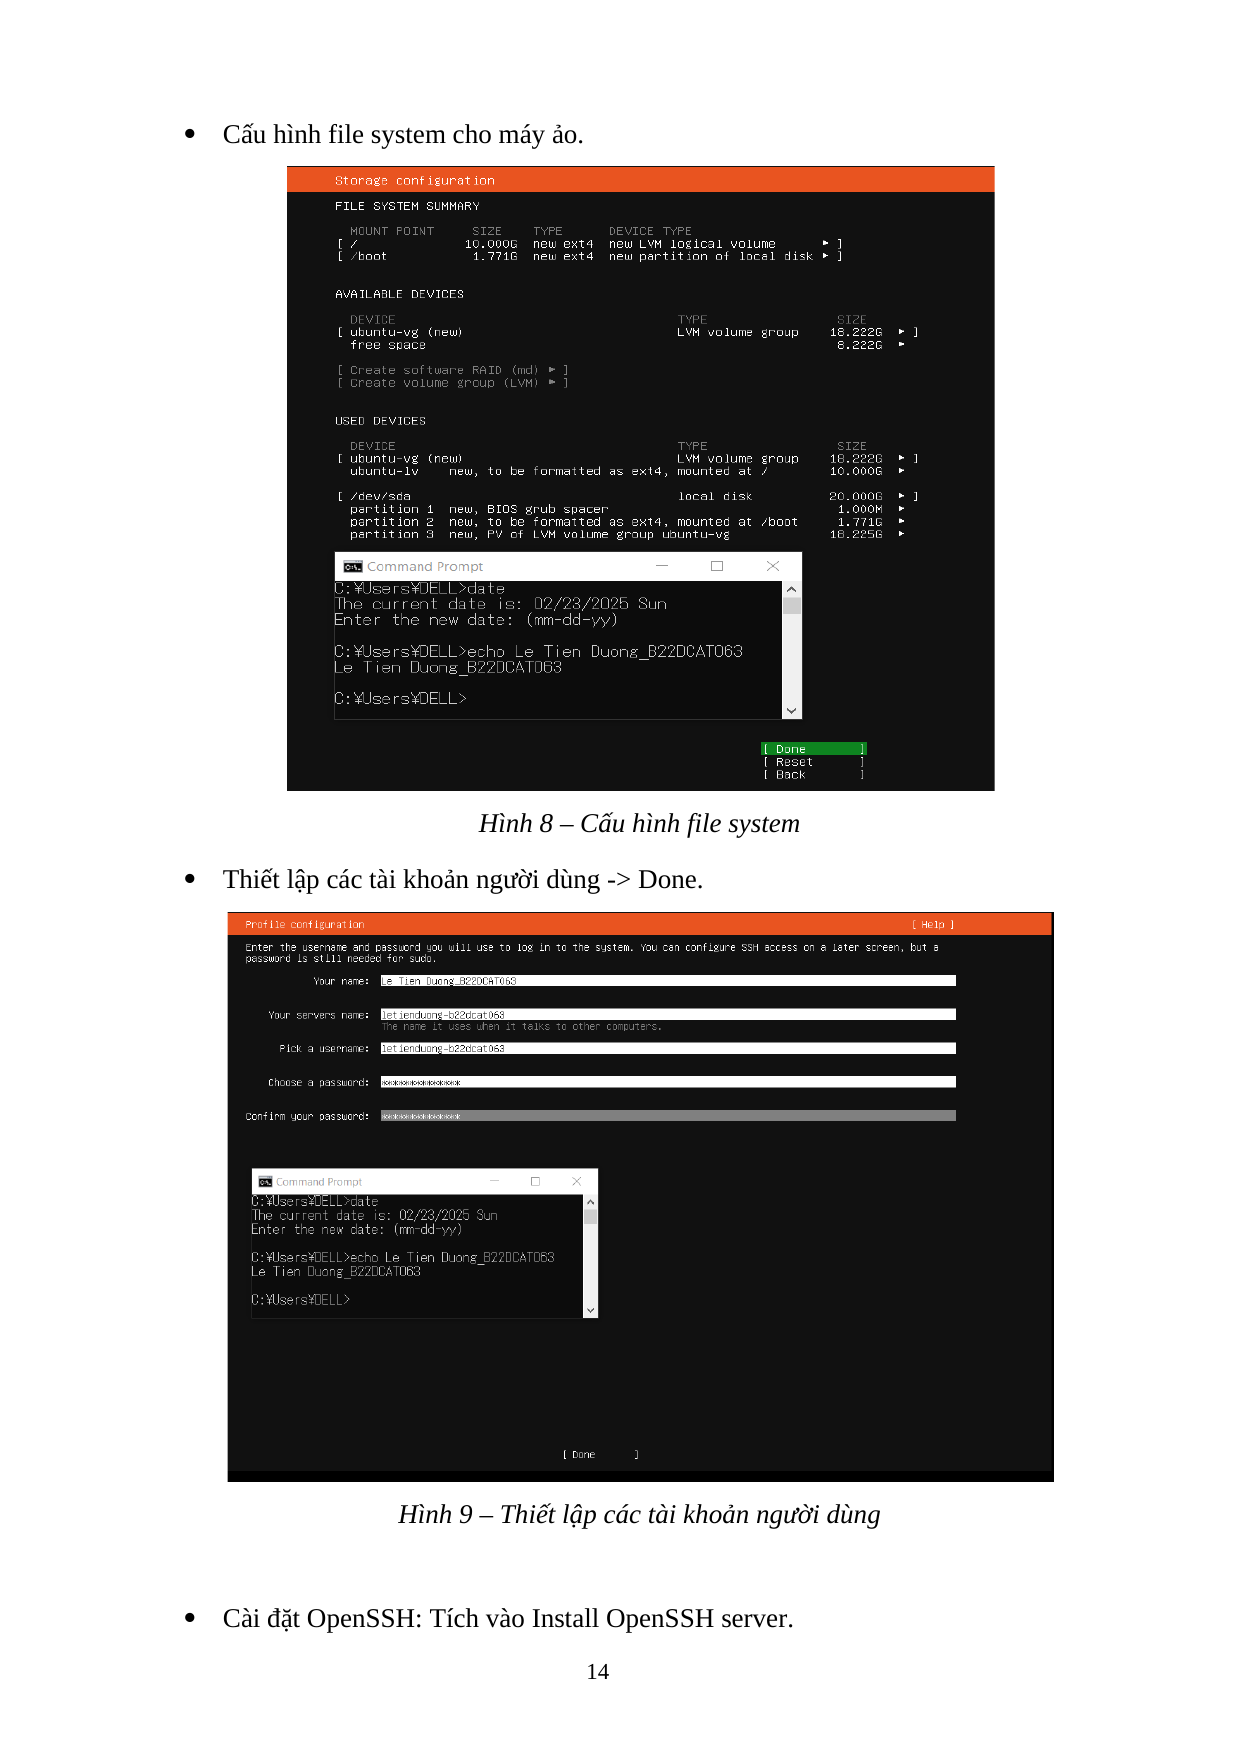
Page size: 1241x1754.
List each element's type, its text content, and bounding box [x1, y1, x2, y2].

text – Cấu hình file system [148, 807, 1134, 838]
picture [227, 912, 1054, 1482]
picture [287, 166, 995, 791]
text – Thiết lập các tài khoản người dùng [148, 1498, 1134, 1529]
list Thiết lập các tài khoản người dùng -> Done. [185, 863, 1134, 895]
list Cấu hình file system cho máy ảo. [185, 118, 1134, 149]
list Cài đặt OpenSSH: Tích vào Install OpenSSH server. [185, 1602, 1134, 1633]
